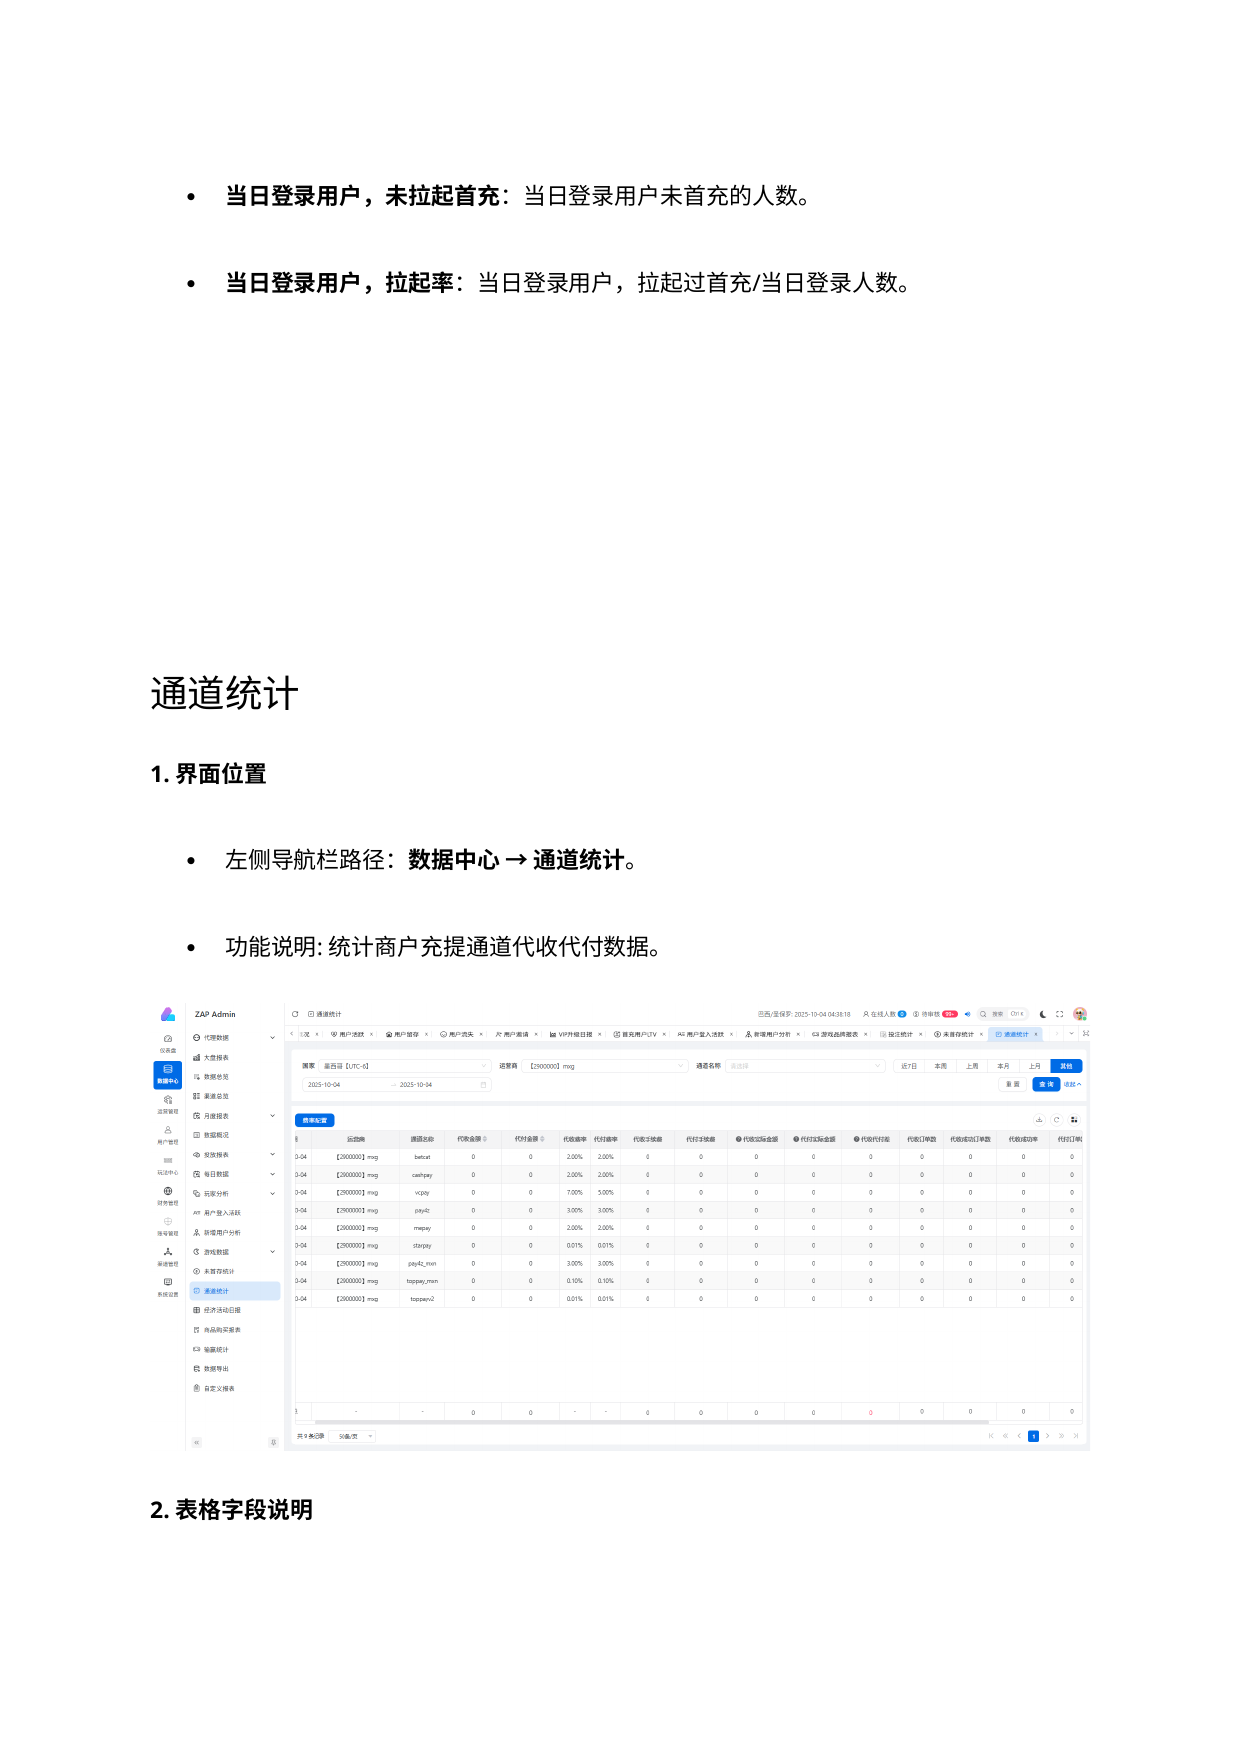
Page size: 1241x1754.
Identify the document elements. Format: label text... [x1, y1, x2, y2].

list 功能说明: 统计商户充提通道代收代付数据。 [187, 913, 1090, 978]
subtitle 通道统计 [150, 658, 1090, 723]
text 2. 表格字段说明 [150, 1476, 1090, 1541]
list 当日登录用户，拉起率：当日登录用户，拉起过首充/当日登录人数。 [187, 248, 1090, 313]
list 当日登录用户，未拉起首充：当日登录用户未首充的人数。 [187, 162, 1090, 227]
list 左侧导航栏路径：数据中心 → 通道统计。 [187, 826, 1090, 891]
picture [150, 1003, 1091, 1451]
text 1. 界面位置 [150, 740, 1090, 805]
